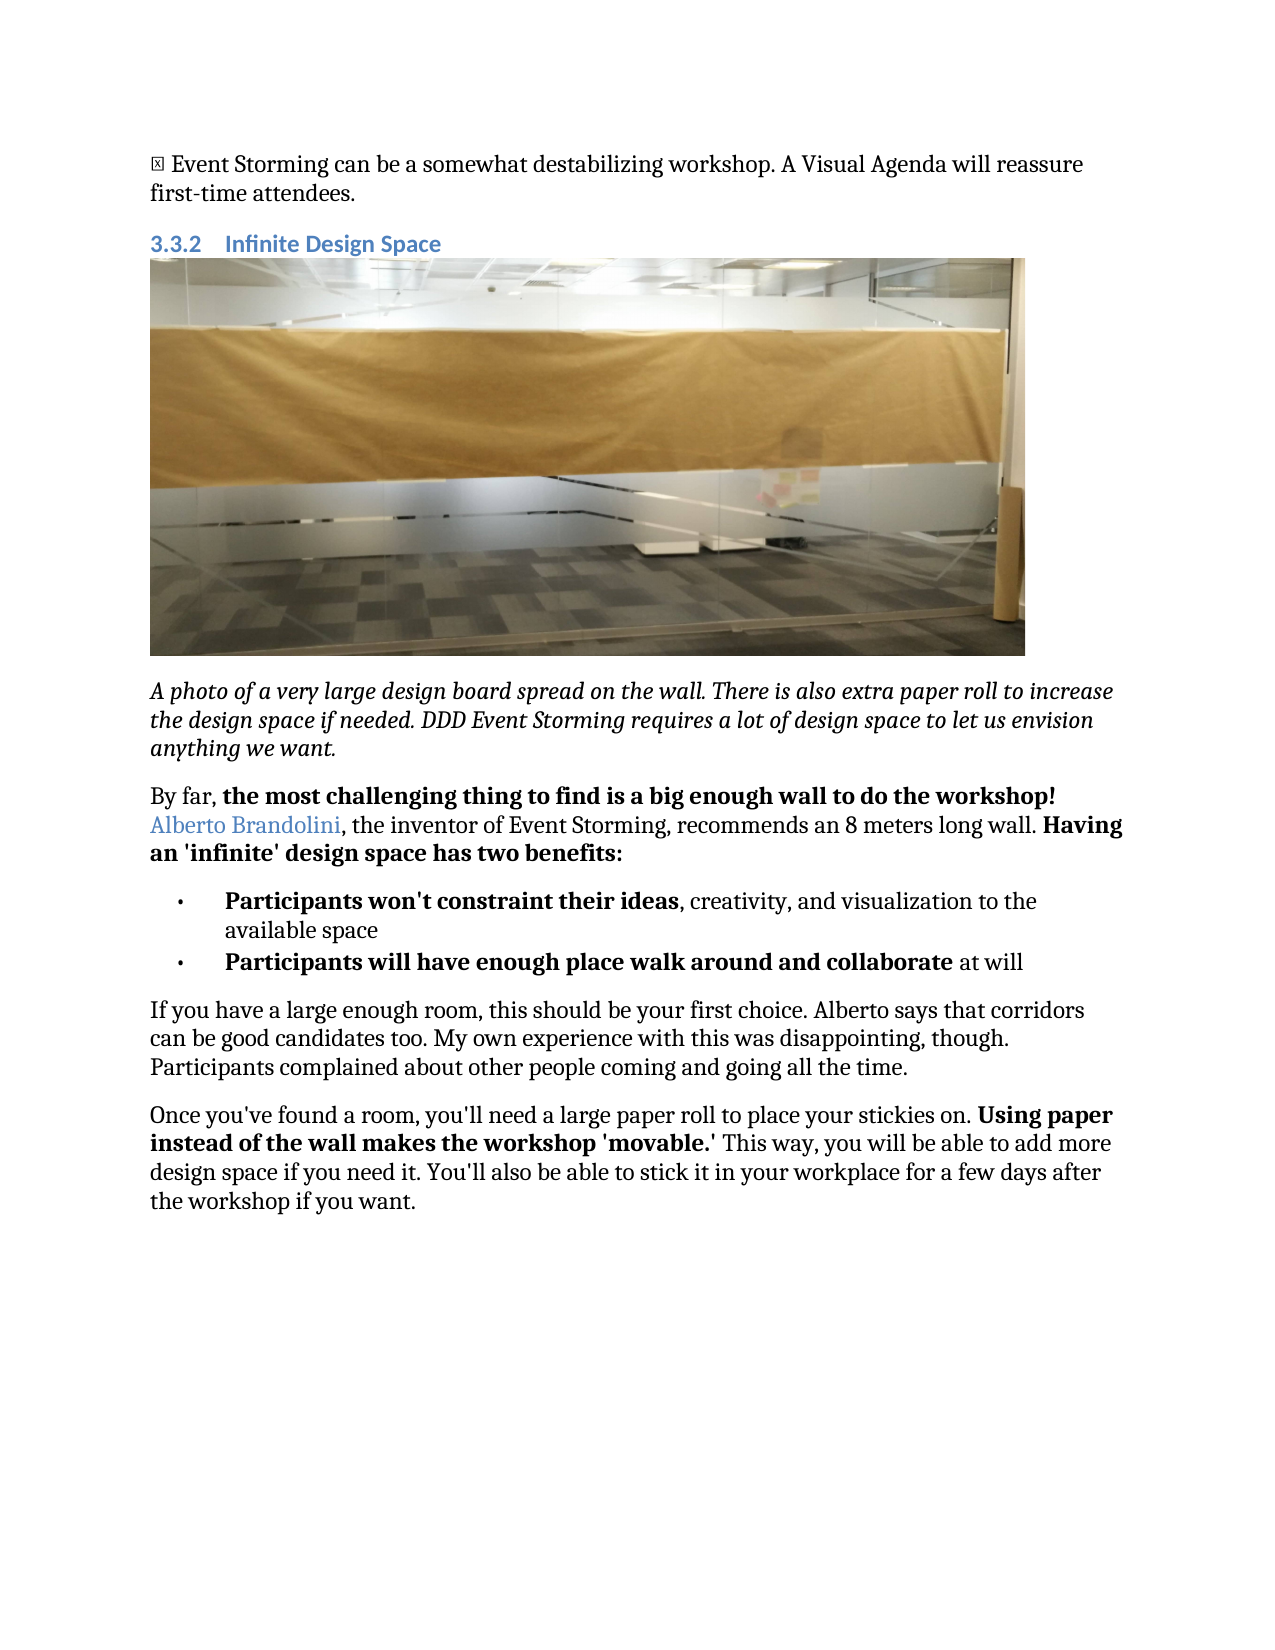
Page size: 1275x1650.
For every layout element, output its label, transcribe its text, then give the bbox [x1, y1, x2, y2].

list Participants will have enough place walk around and collaborate at will [175, 948, 1125, 977]
text If you have a large enough room, this should be your first choice. Alberto says that corridors can be good candidates too. My own experience with this was disappointing, though. Participants complained about other people coming and going all the time. [150, 996, 1125, 1082]
picture [150, 258, 1025, 656]
text Once you've found a room, you'll need a large paper roll to place your stickies on. Using paper instead of the wall makes the workshop 'movable.' This way, you will be able to add more design space if you need it. You'll also be able to stick it in your workplace for a few days after the workshop if you want. [150, 1101, 1125, 1216]
subtitle 3.3.2 Infinite Design Space [150, 228, 1125, 259]
text 📝 Event Storming can be a somewhat destabilizing workshop. A Visual Agenda will reassure first-time attendees. [150, 150, 1125, 207]
text By far, the most challenging thing to find is a big enough wall to do the workshop! Alberto Brandolini, the inventor of Event Storming, recommends an 8 meters long wall. Having an 'infinite' design space has two benefits: [150, 782, 1125, 868]
list Participants won't constraint their ideas, creativity, and visualization to the available space [175, 887, 1125, 944]
text A photo of a very large design board spread on the wall. There is also extra paper roll to increase the design space if needed. DDD Event Storming requires a lot of design space to let us envision anything we want. [150, 677, 1125, 763]
